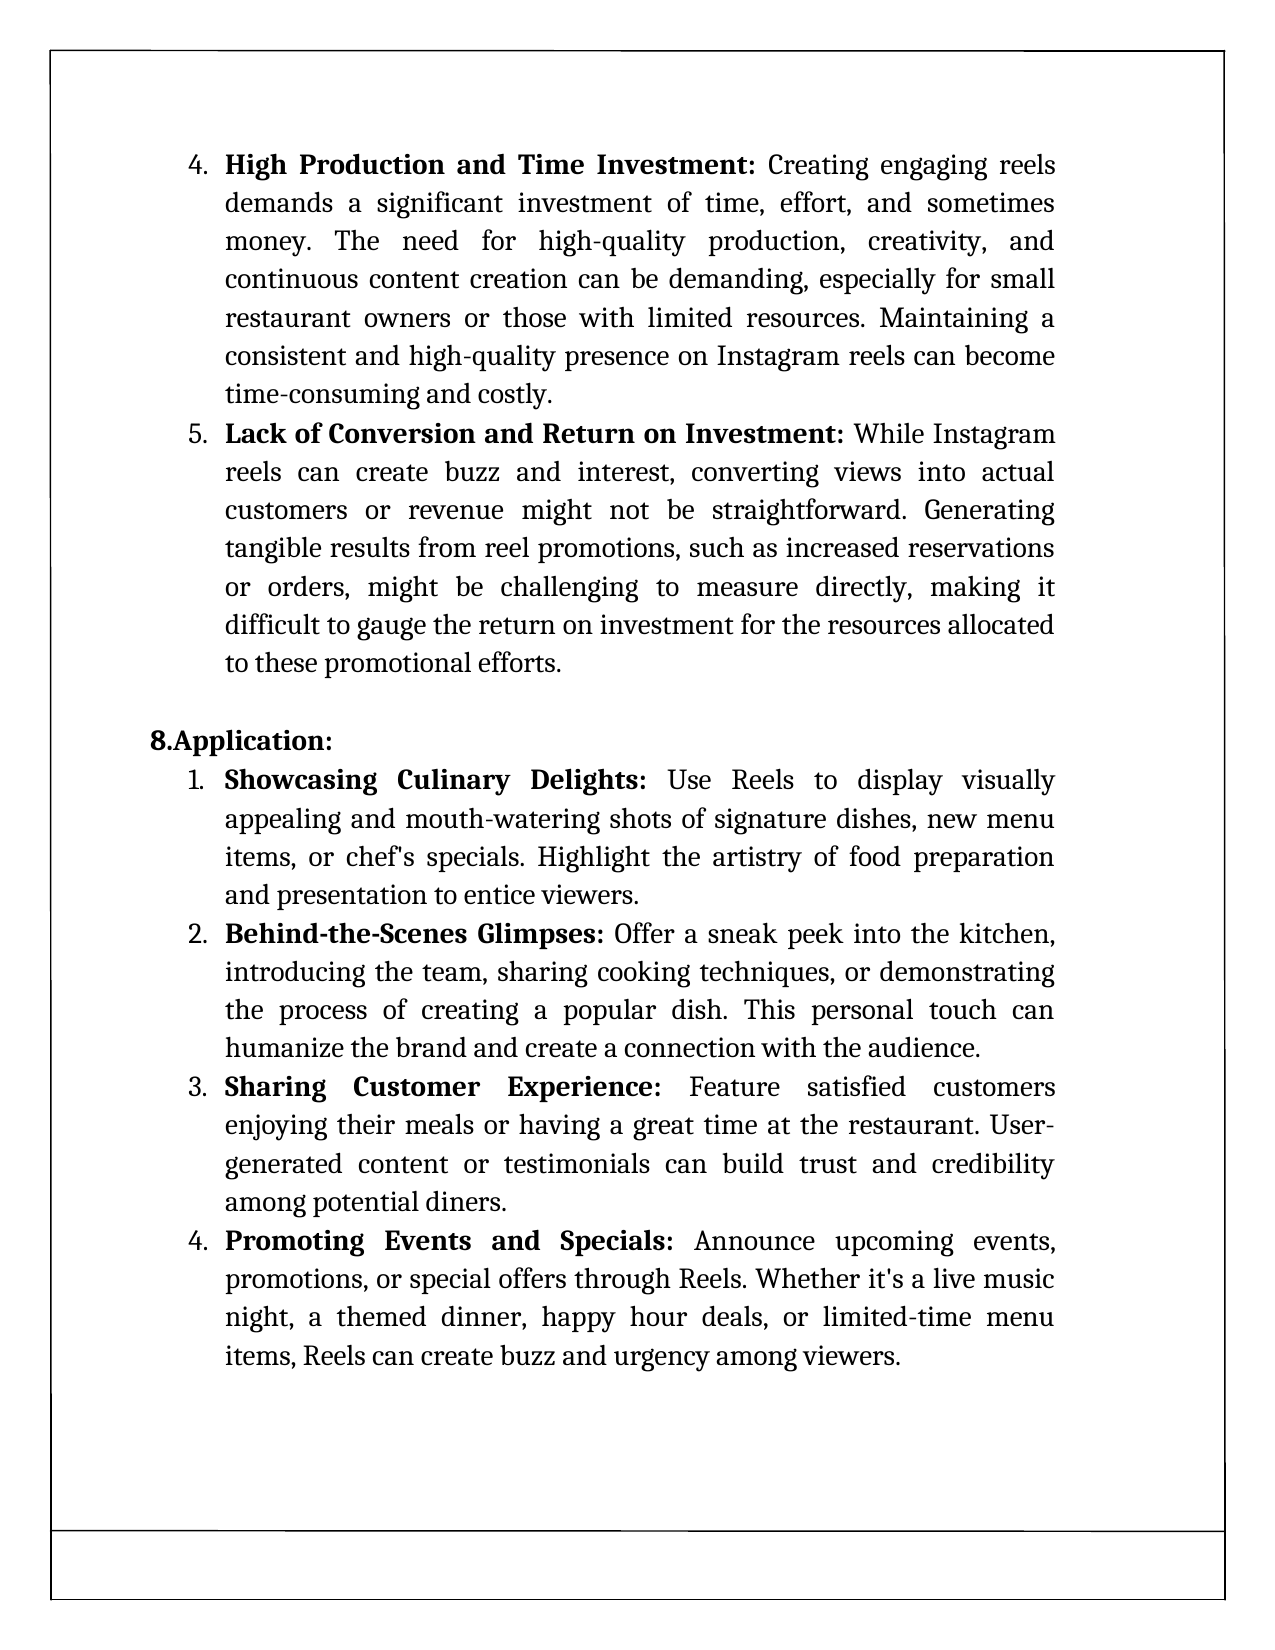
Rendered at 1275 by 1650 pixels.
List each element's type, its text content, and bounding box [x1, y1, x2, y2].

list High Production and Time Investment: Creating engaging reels demands a significant investment of time, effort, and sometimes money. The need for high-quality production, creativity, and continuous content creation can be demanding, especially for small restaurant owners or those with limited resources. Maintaining a consistent and high-quality presence on Instagram reels can become time-consuming and costly. [188, 148, 1056, 411]
list Lack of Conversion and Return on Investment: While Instagram reels can create buzz and interest, converting views into actual customers or revenue might not be straightforward. Generating tangible results from reel promotions, such as increased reservations or orders, might be challenging to measure directly, making it difficult to gauge the return on investment for the resources allocated to these promotional efforts. [188, 417, 1056, 680]
text 8.Application: [150, 724, 1125, 758]
list Behind-the-Scenes Glimpses: Offer a sneak peek into the kitchen, introducing the team, sharing cooking techniques, or demonstrating the process of creating a popular dish. This personal touch can humanize the brand and create a connection with the audience. [188, 917, 1056, 1065]
list Showcasing Culinary Delights: Use Reels to display visually appealing and mouth-watering shots of signature dishes, new menu items, or chef's specials. Highlight the artistry of food preparation and presentation to entice viewers. [188, 763, 1056, 912]
list Sharing Customer Experience: Feature satisfied customers enjoying their meals or having a great time at the restaurant. User-generated content or testimonials can build trust and credibility among potential diners. [188, 1070, 1056, 1218]
list Promoting Events and Specials: Announce upcoming events, promotions, or special offers through Reels. Whether it's a live music night, a themed dinner, happy hour deals, or limited-time menu items, Reels can create buzz and urgency among viewers. [188, 1224, 1056, 1372]
